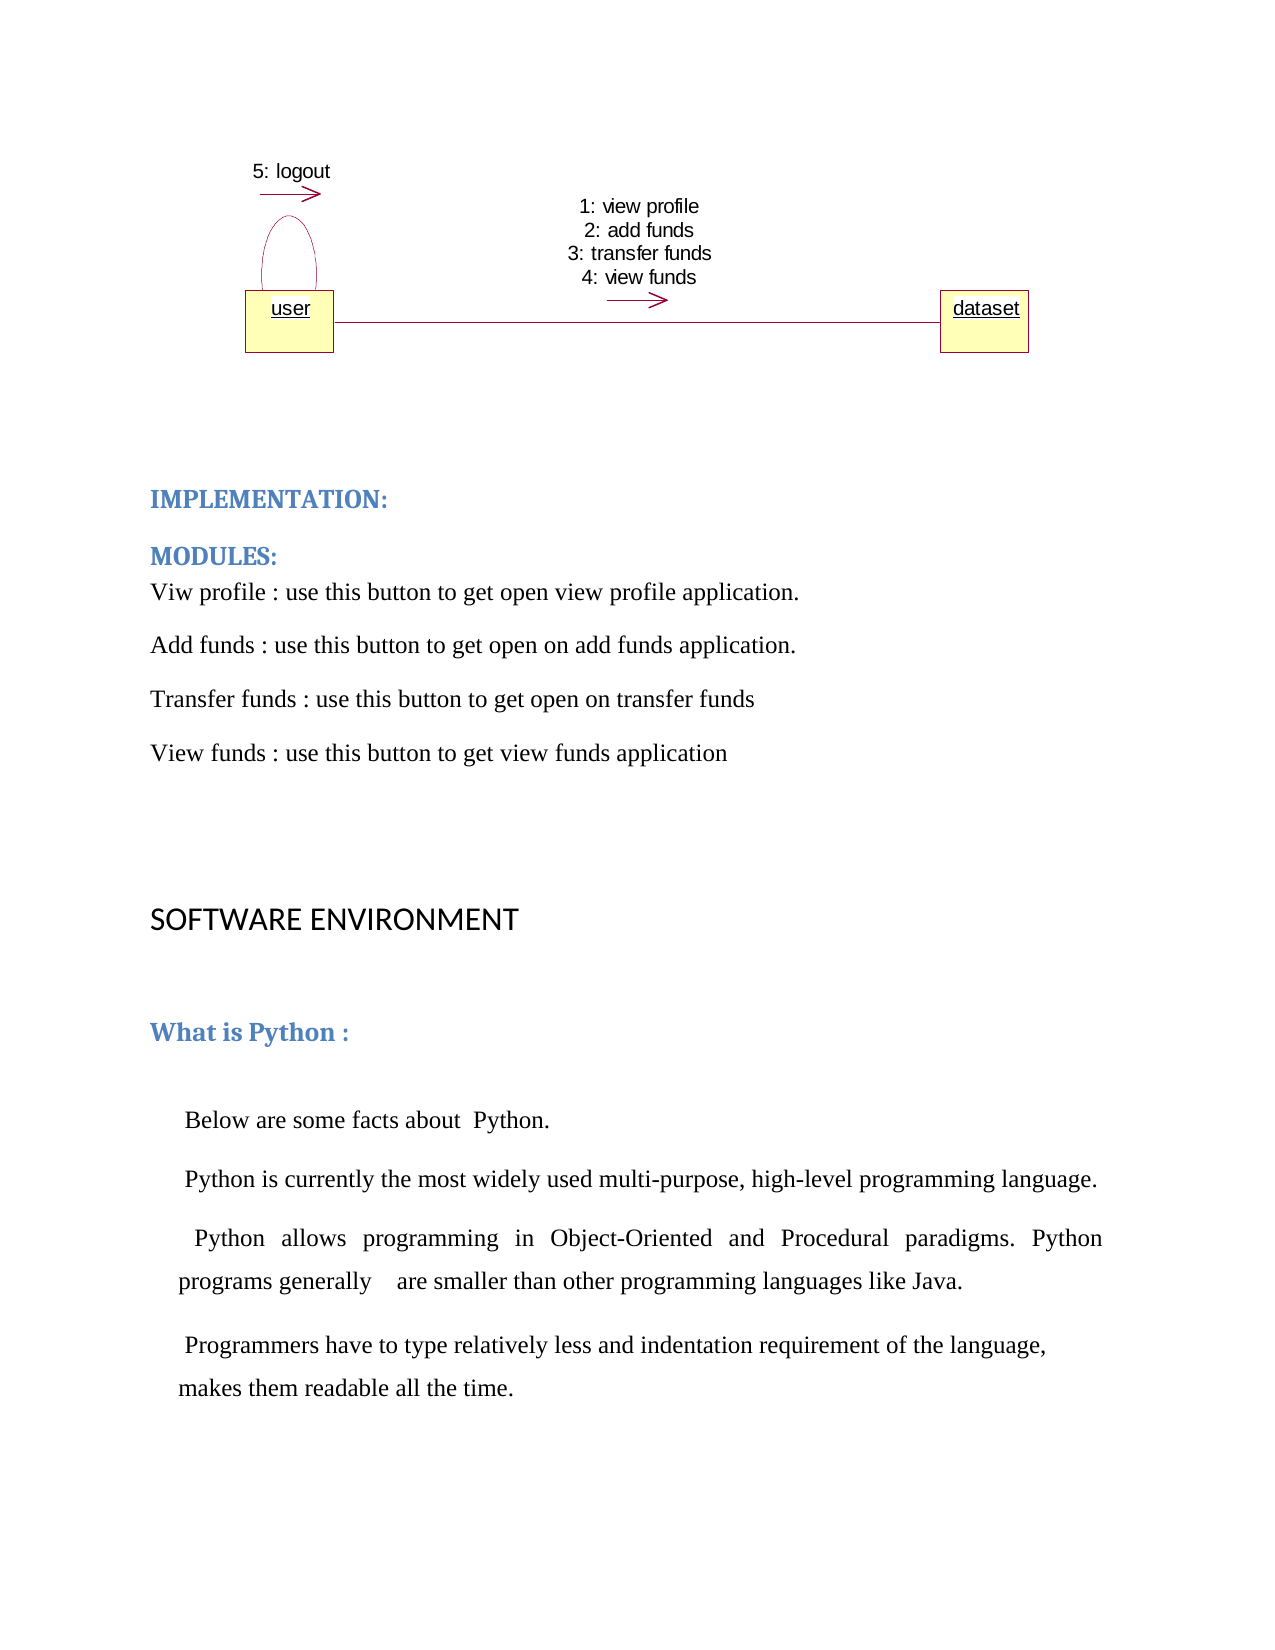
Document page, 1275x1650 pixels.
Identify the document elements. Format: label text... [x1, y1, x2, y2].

text Viw profile : use this button to get open view profile application. [150, 577, 1125, 605]
text SOFTWARE ENVIRONMENT [150, 898, 1125, 939]
text View funds : use this button to get view funds application [150, 738, 1125, 767]
text Below are some facts about Python. [178, 1106, 1125, 1134]
text Python allows programming in Object-Oriented and Procedural paradigms. Python programs generally are smaller than other programming languages like Java. [178, 1223, 1103, 1295]
text Programmers have to type relatively less and indentation requirement of the language, makes them readable all the time. [178, 1330, 1058, 1402]
text Add funds : use this button to get open on add funds application. [150, 631, 1125, 659]
subtitle MODULES: [150, 541, 1125, 572]
text Python is currently the most widely used multi-purpose, high-level programming language. [178, 1164, 1103, 1193]
subtitle What is Python : [150, 1017, 1125, 1048]
text Transfer funds : use this button to get open on transfer funds [150, 684, 1125, 713]
subtitle IMPLEMENTATION: [150, 484, 1125, 516]
